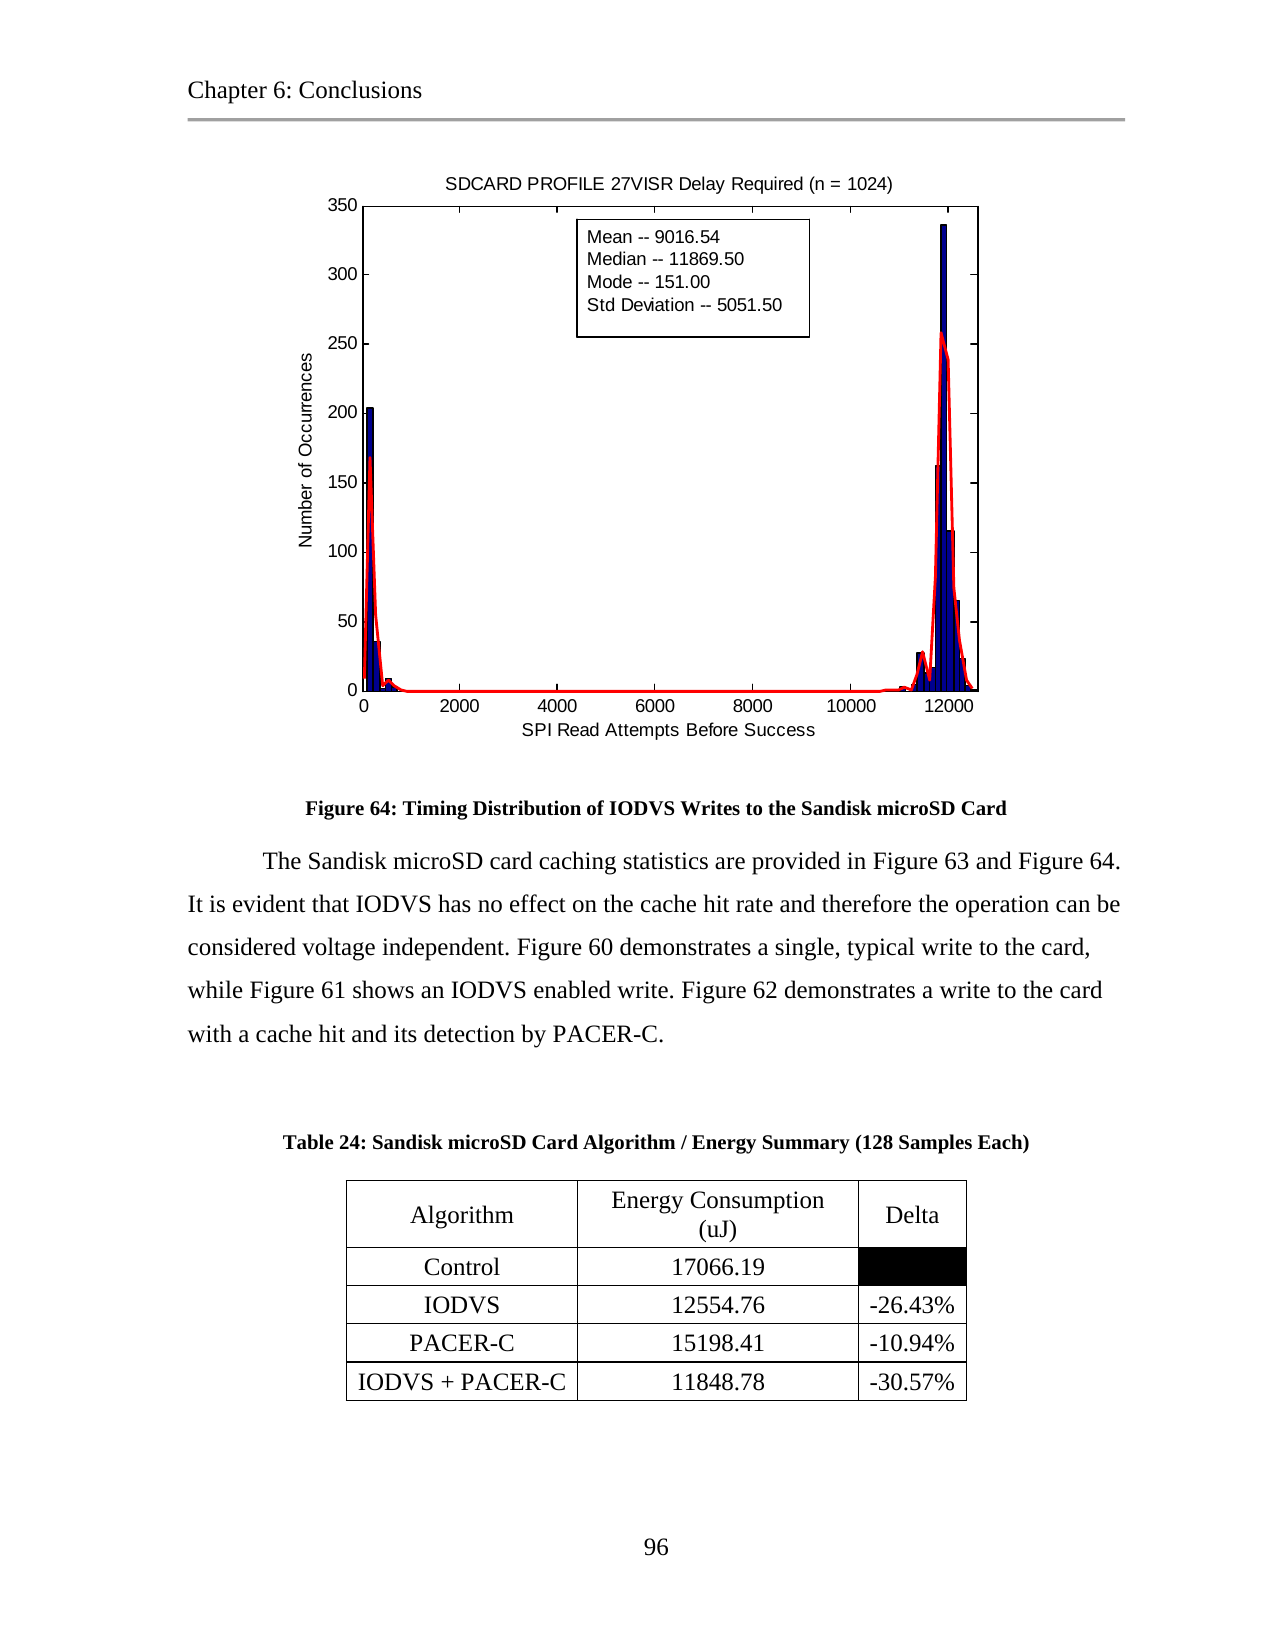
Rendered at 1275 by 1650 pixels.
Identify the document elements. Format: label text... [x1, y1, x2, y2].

table_cell Control [347, 1248, 577, 1285]
table_cell [859, 1248, 966, 1285]
table_header Energy Consumption (uJ) [578, 1181, 858, 1247]
table_cell 17066.19 [578, 1248, 858, 1285]
table_header Delta [859, 1181, 966, 1247]
table_cell -26.43% [859, 1286, 966, 1323]
table_cell 12554.76 [578, 1286, 858, 1323]
text Figure 64: Timing Distribution of IODVS Writes to the Sandisk microSD Card [187, 796, 1125, 820]
table_cell IODVS [347, 1286, 577, 1323]
table_cell IODVS + PACER-C [347, 1363, 577, 1399]
text The Sandisk microSD card caching statistics are provided in Figure 63 and Figure 64. It is evident that IODVS has no effect on the cache hit rate and therefore the operation can be considered voltage independent. Figure 60 demonstrates a single, typical write to the card, while Figure 61 shows an IODVS enabled write. Figure 62 demonstrates a write to the card with a cache hit and its detection by PACER-C. [187, 846, 1125, 1047]
table_header Algorithm [347, 1181, 577, 1247]
table_cell PACER-C [347, 1324, 577, 1361]
table_cell -10.94% [859, 1324, 966, 1361]
text Table 24: Sandisk microSD Card Algorithm / Energy Summary (128 Samples Each) [187, 1130, 1125, 1154]
table_cell 11848.78 [578, 1363, 858, 1399]
table_cell 15198.41 [578, 1324, 858, 1361]
table_cell -30.57% [859, 1363, 966, 1399]
